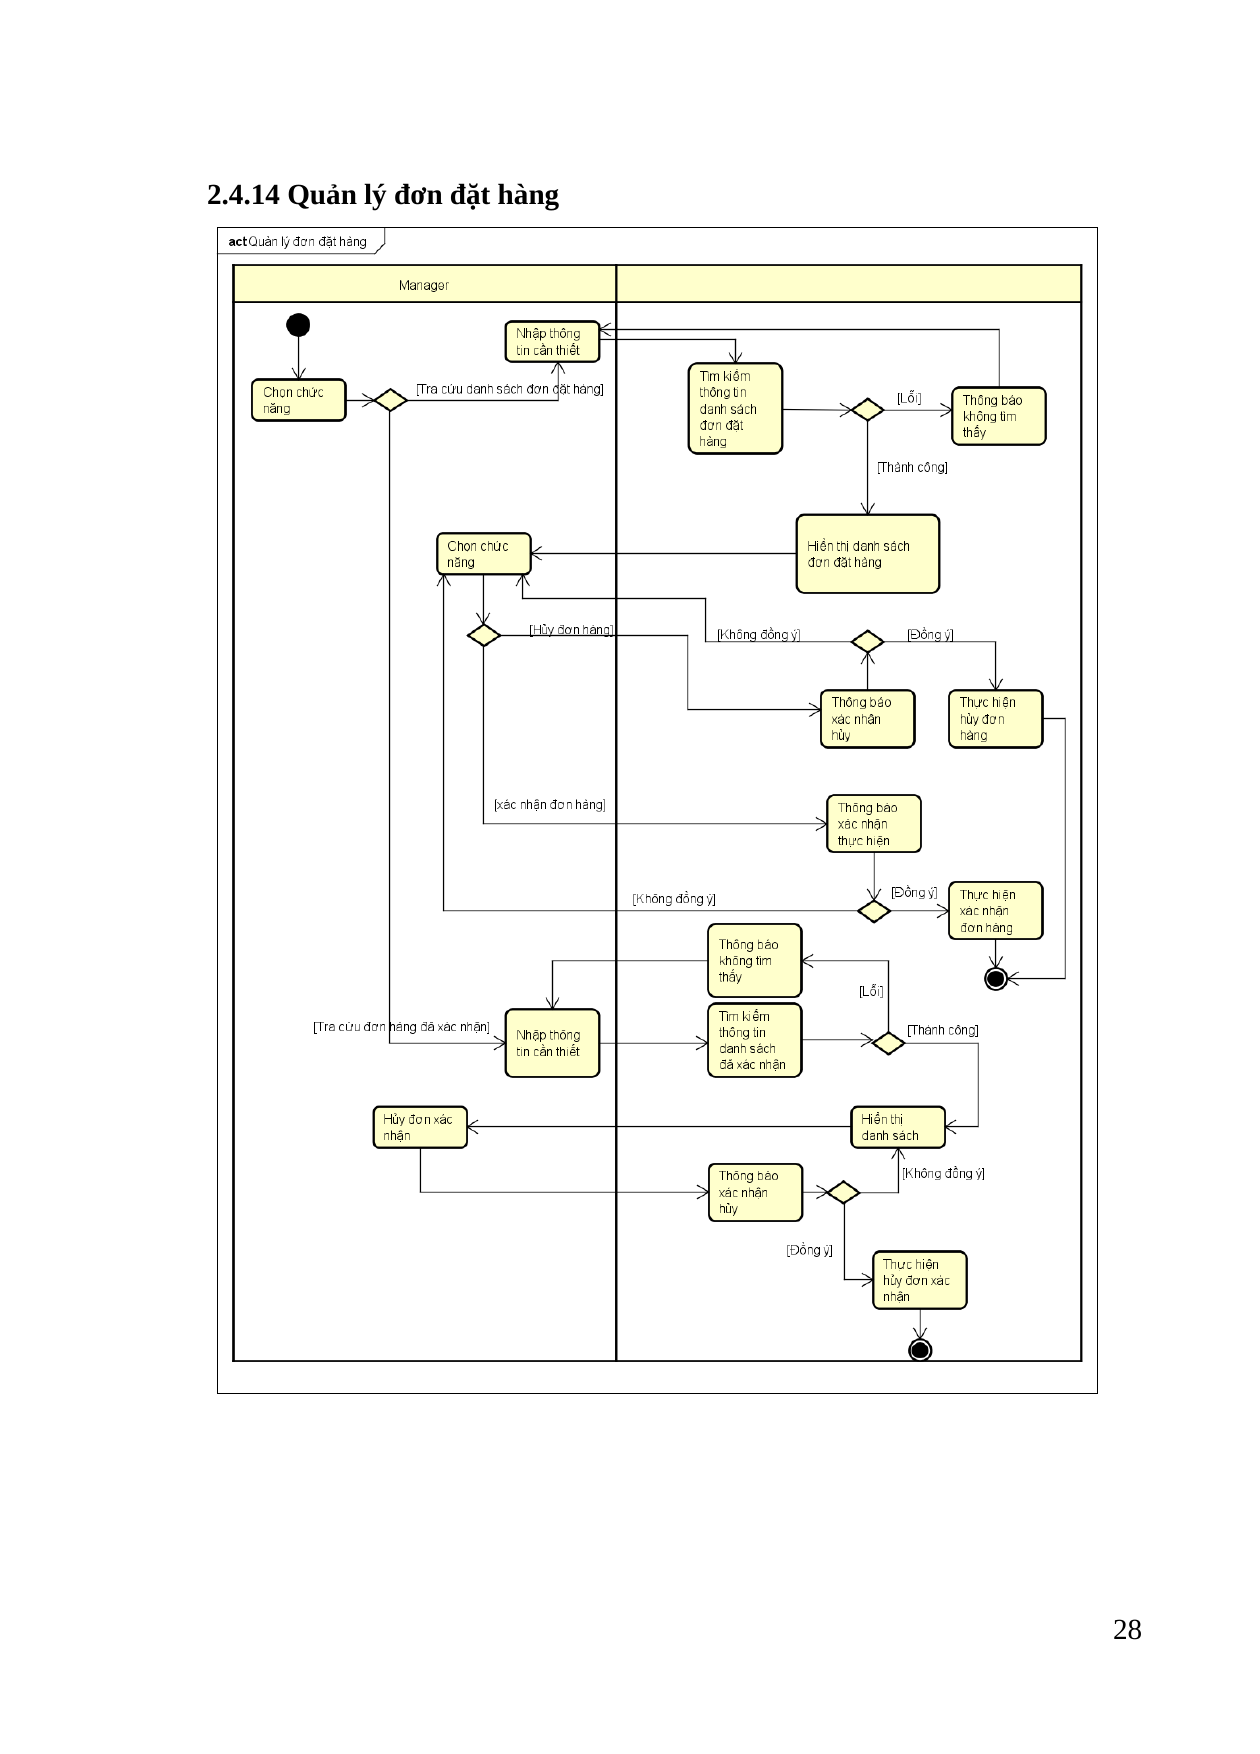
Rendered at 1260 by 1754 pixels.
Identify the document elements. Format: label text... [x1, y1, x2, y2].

subtitle 2.4.14 Quản lý đơn đặt hàng [207, 177, 1142, 211]
picture [206, 217, 1107, 1403]
